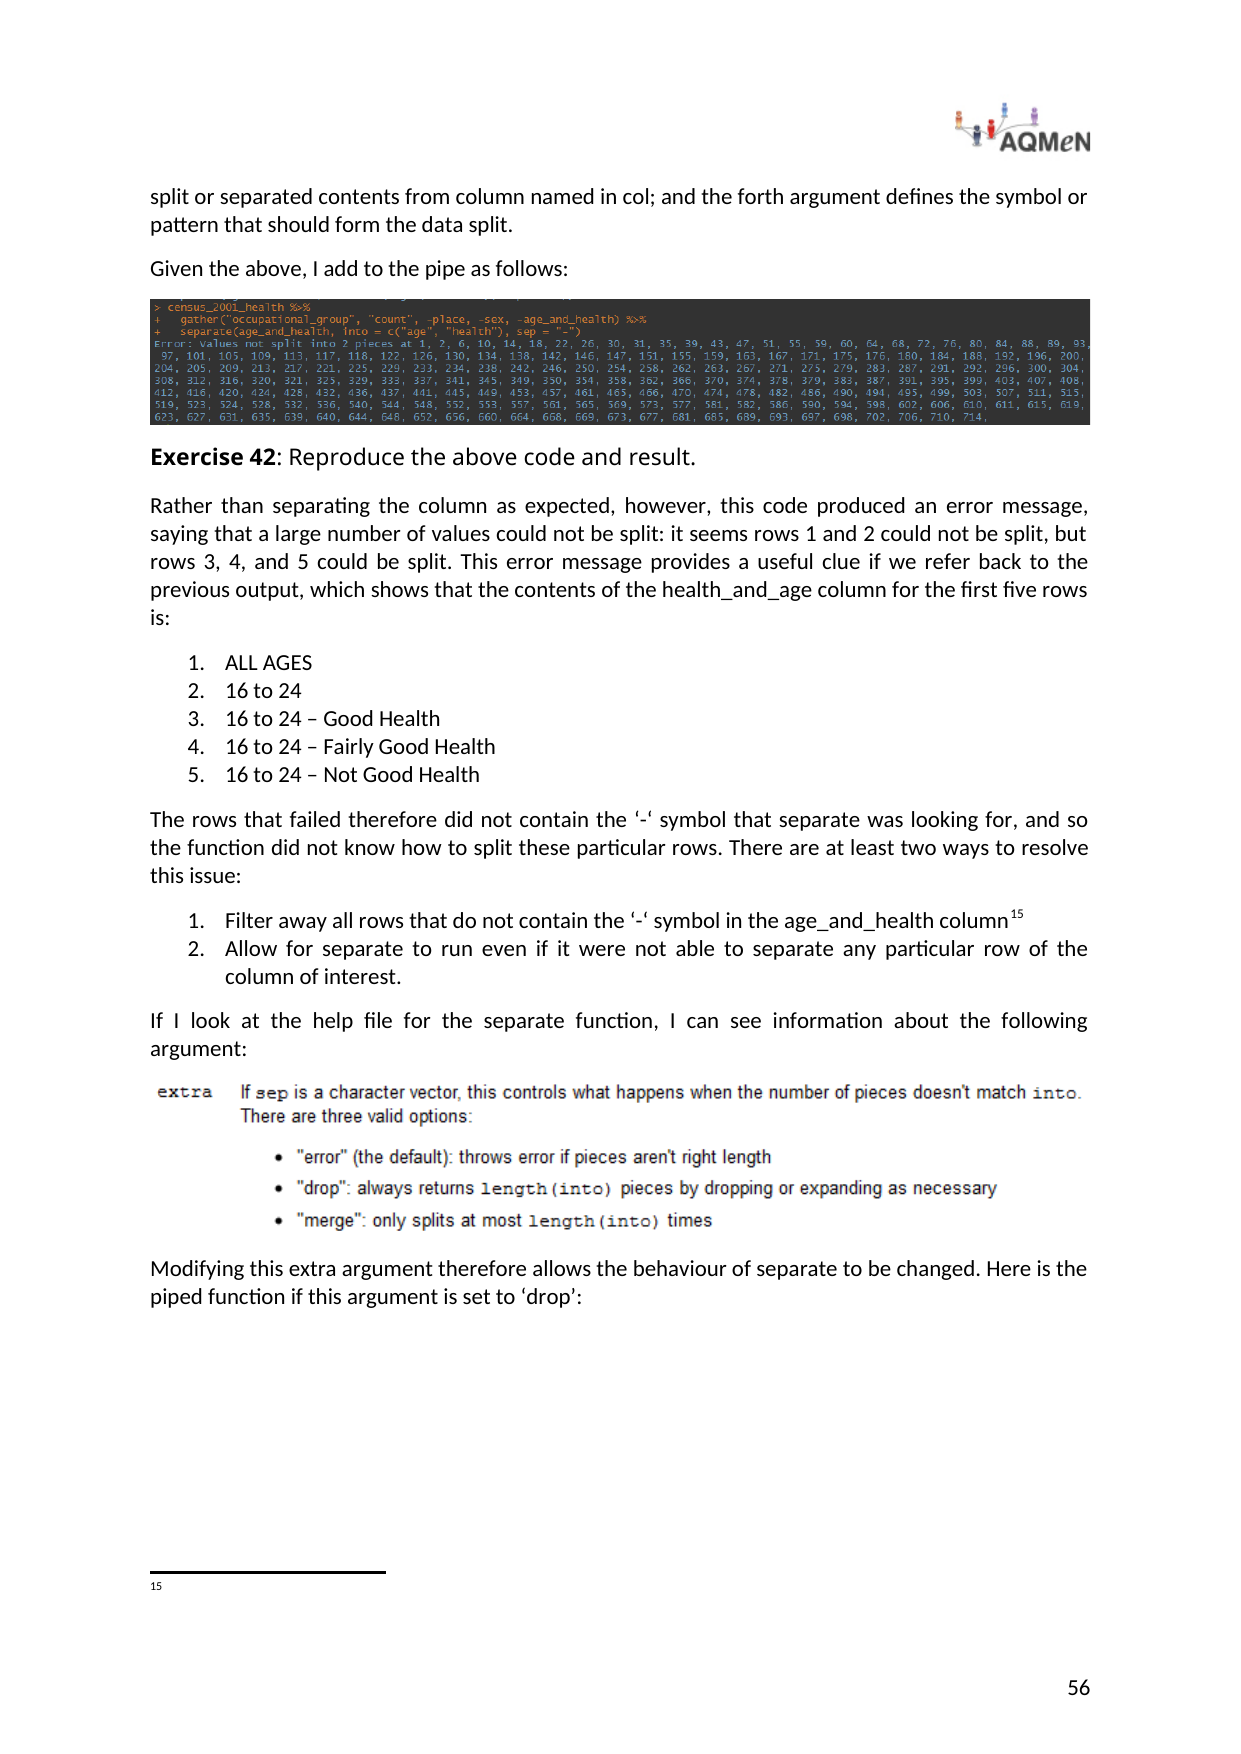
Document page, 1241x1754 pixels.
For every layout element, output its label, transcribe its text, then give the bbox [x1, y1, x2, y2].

text The rows that failed therefore did not contain the ‘-‘ symbol that separate was looking for, and so the function did not know how to split these particular rows. There are at least two ways to resolve this issue: [150, 805, 1090, 889]
text If I look at the help file for the separate function, I can see information about the following argument: [150, 1006, 1090, 1062]
picture [150, 299, 1091, 425]
text Modifying this extra argument therefore allows the behaviour of separate to be changed. Here is the piped function if this argument is set to ‘drop’: [150, 1254, 1090, 1310]
text Given the above, I add to the pipe as follows: [150, 254, 1090, 282]
list 16 to 24 [187, 676, 1090, 704]
list 16 to 24 – Good Health [187, 704, 1090, 732]
text Exercise 42: Reproduce the above code and result. [150, 441, 1090, 472]
list Filter away all rows that do not contain the ‘-‘ symbol in the age_and_health column [187, 906, 1090, 934]
picture [150, 1079, 1091, 1238]
list ALL AGES [187, 648, 1090, 676]
text Rather than separating the column as expected, however, this code produced an error message, saying that a large number of values could not be split: it seems rows 1 and 2 could not be split, but rows 3, 4, and 5 could be split. This error message provides a useful clue if we refer back to the previous output, which shows that the contents of the health_and_age column for the first five rows is: [150, 491, 1090, 632]
list 16 to 24 – Fairly Good Health [187, 732, 1090, 760]
list Allow for separate to run even if it were not able to separate any particular row of the column of interest. [187, 934, 1090, 990]
list 16 to 24 – Not Good Health [187, 760, 1090, 788]
picture [955, 73, 1091, 182]
